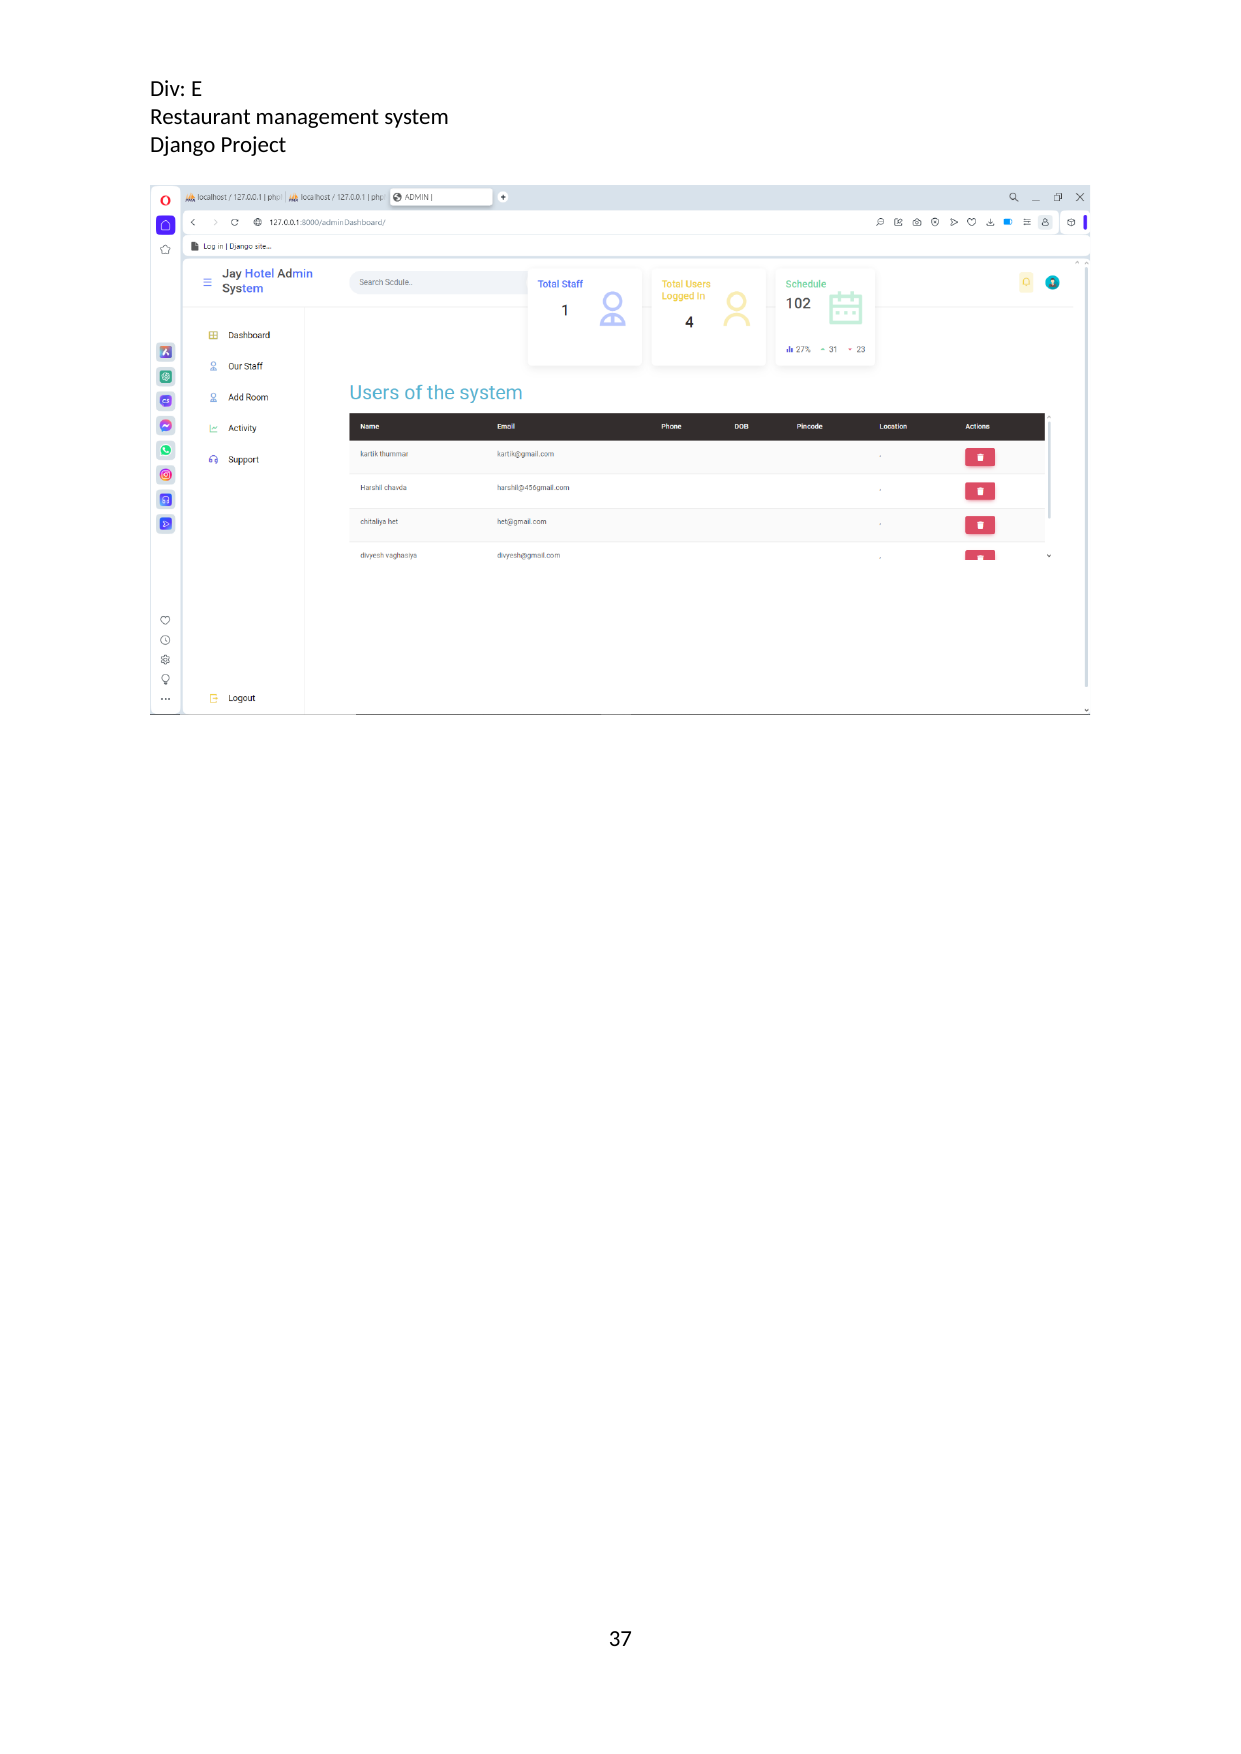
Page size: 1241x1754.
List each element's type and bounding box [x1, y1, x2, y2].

picture [150, 185, 1091, 715]
